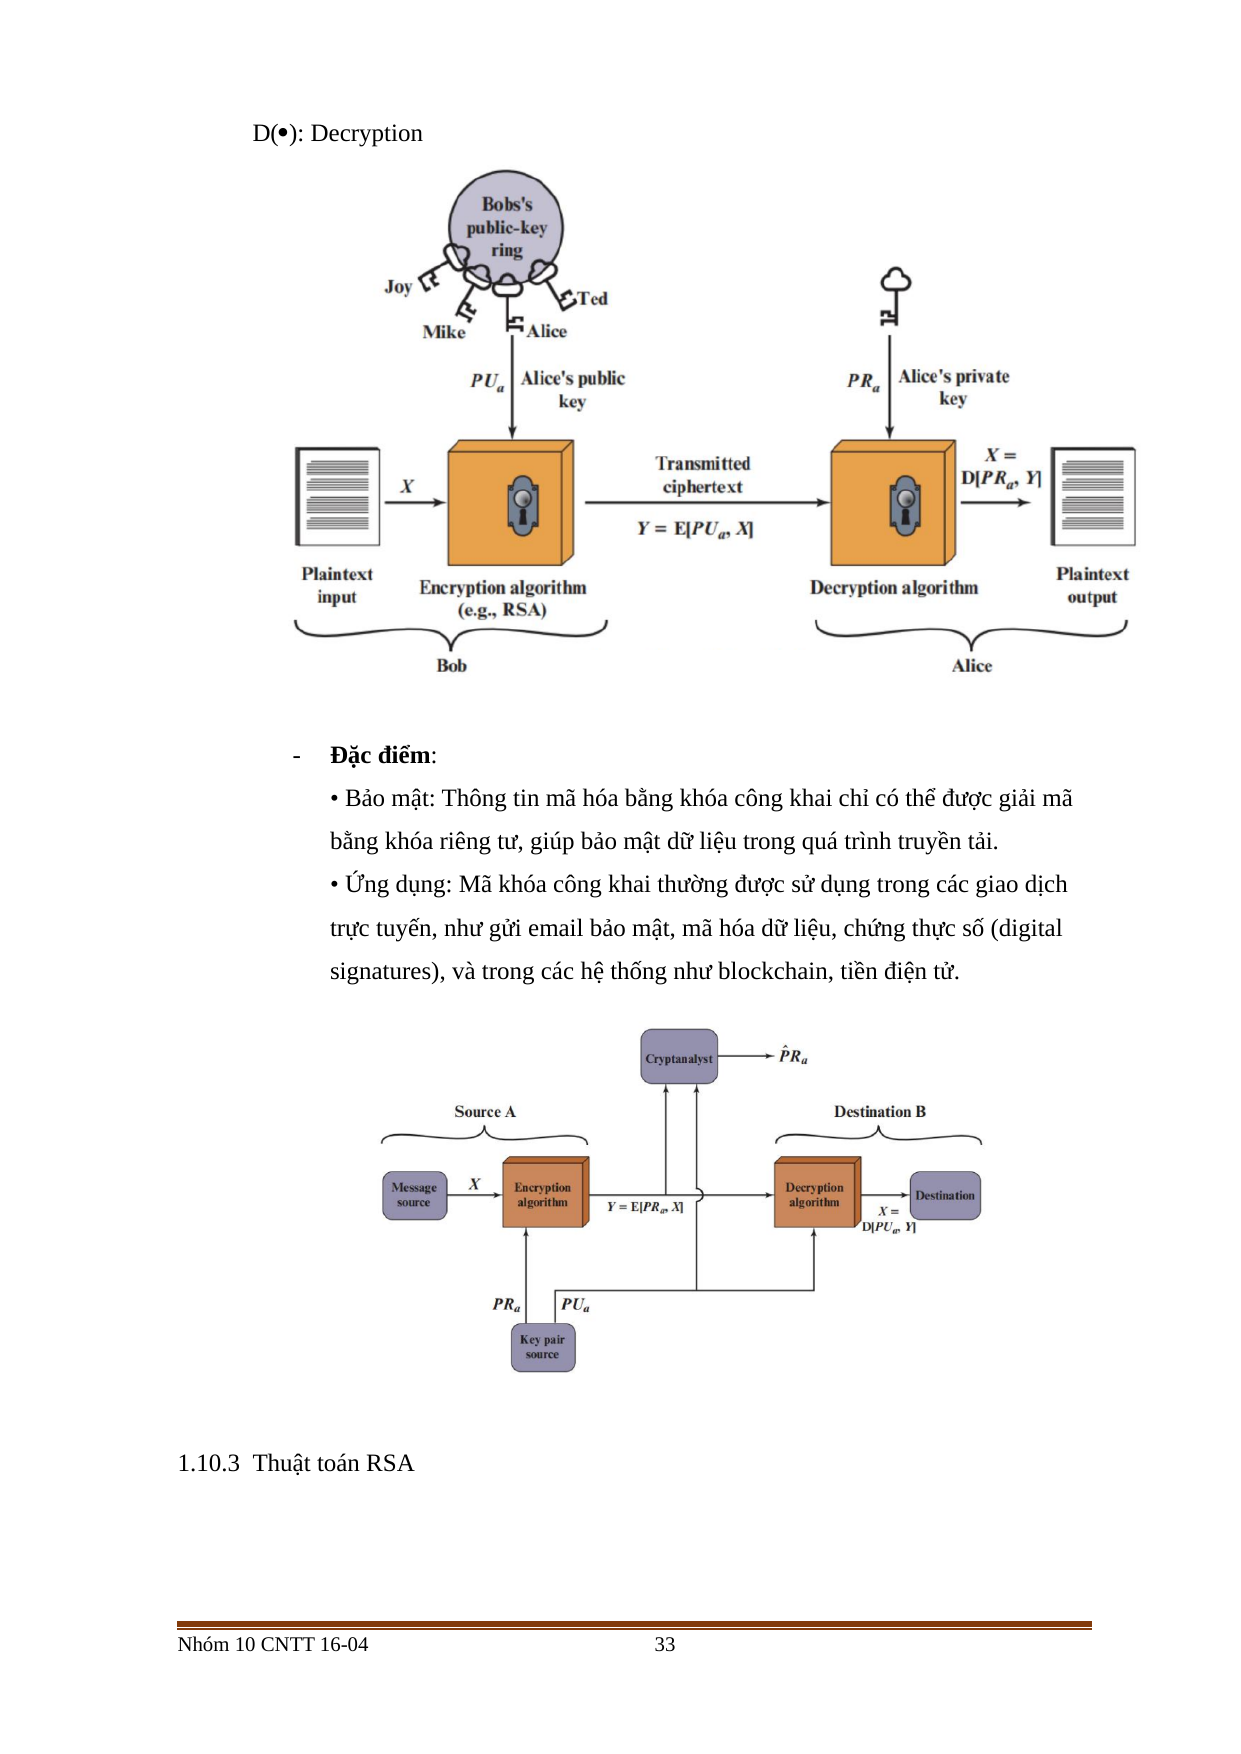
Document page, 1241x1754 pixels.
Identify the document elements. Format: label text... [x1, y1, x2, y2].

list Đặc điểm: [292, 740, 1092, 769]
picture [252, 161, 1141, 682]
list D(): Decryption [252, 118, 1092, 147]
list Thuật toán RSA [177, 1448, 1092, 1476]
list • Bảo mật: Thông tin mã hóa bằng khóa công khai chỉ có thể được giải mã bằng khóa riêng tư, giúp bảo mật dữ liệu trong quá trình truyền tải. [330, 783, 1092, 855]
picture [329, 998, 1012, 1389]
list • Ứng dụng: Mã khóa công khai thường được sử dụng trong các giao dịch trực tuyến, như gửi email bảo mật, mã hóa dữ liệu, chứng thực số (digital signatures), và trong các hệ thống như blockchain, tiền điện tử. [330, 869, 1092, 984]
